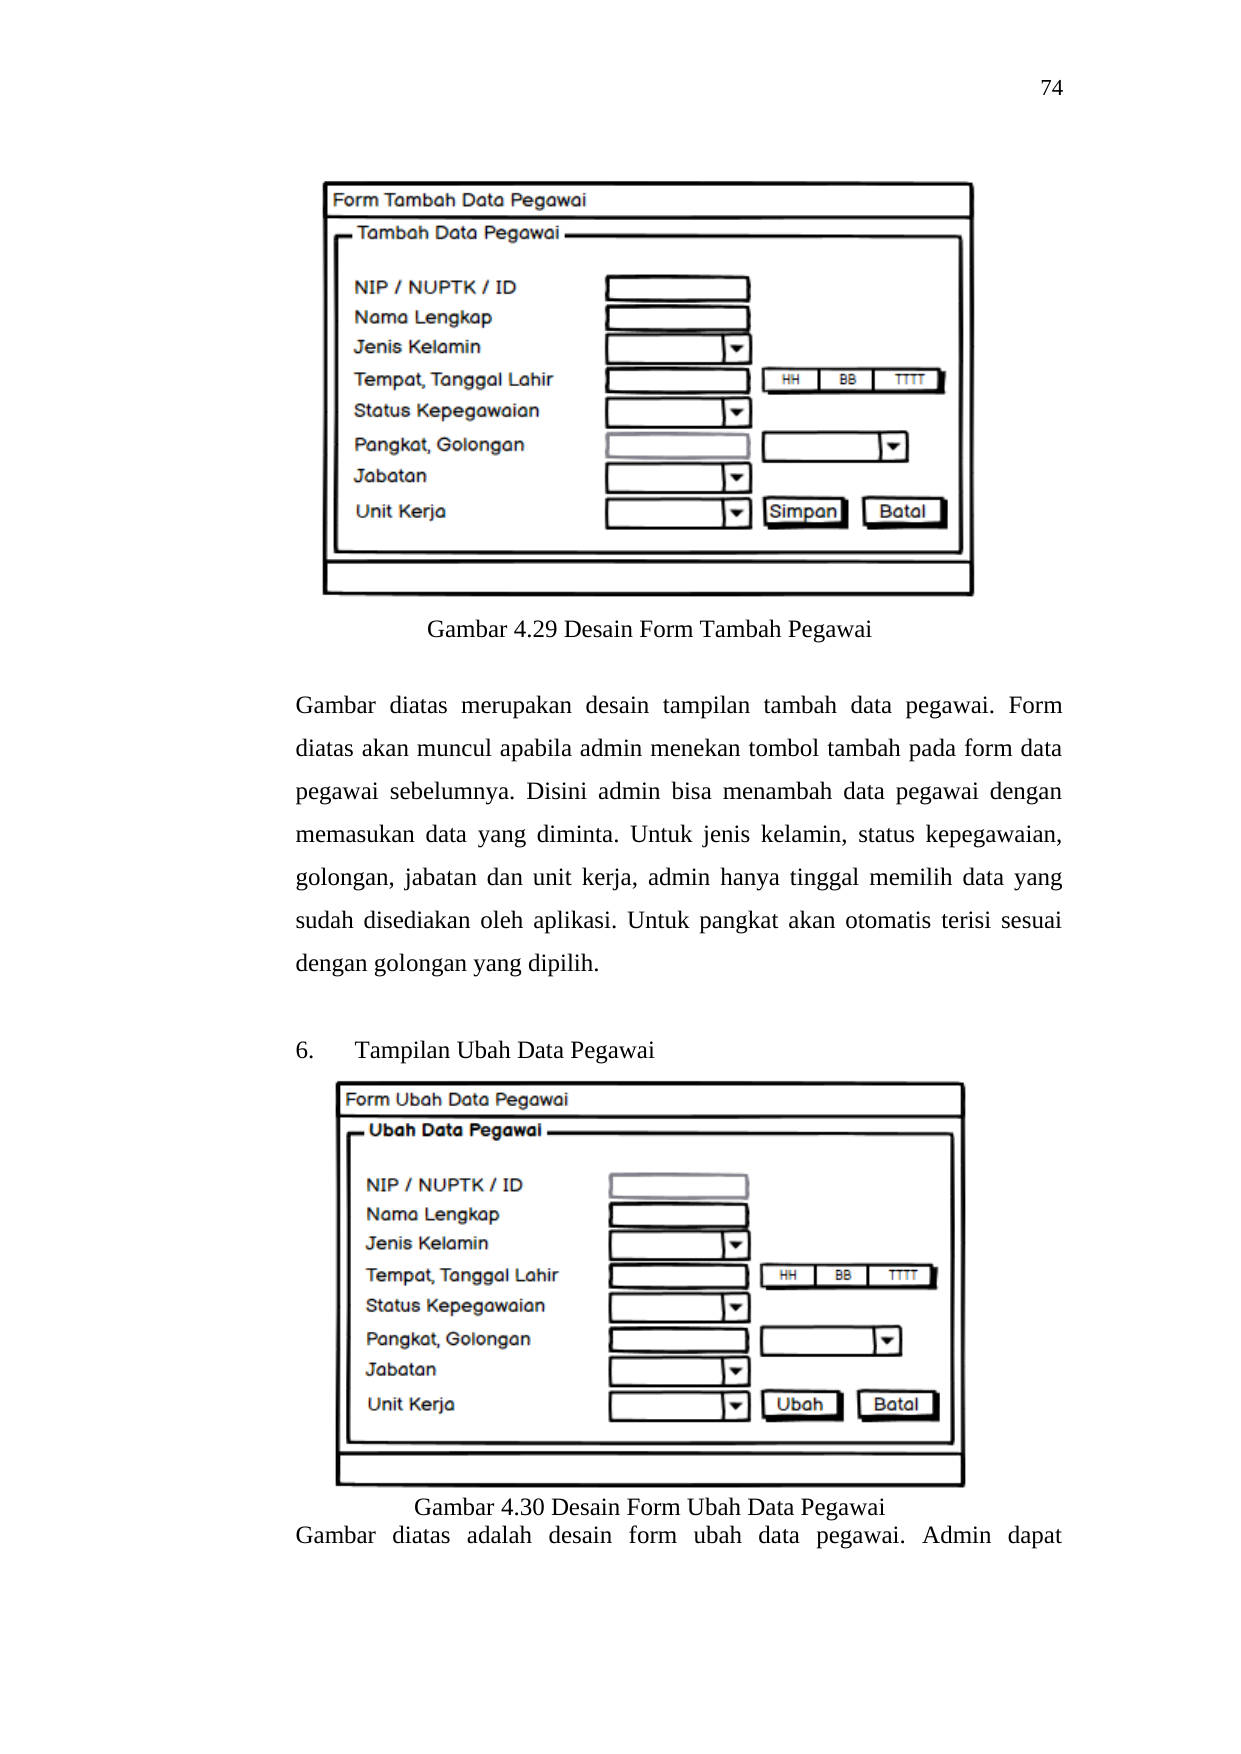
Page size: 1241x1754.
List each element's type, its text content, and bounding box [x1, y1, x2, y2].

picture [330, 1077, 970, 1492]
list Tampilan Ubah Data Pegawai [295, 1035, 1063, 1063]
picture [320, 177, 979, 601]
text Gambar diatas merupakan desain tampilan tambah data pegawai. Form diatas akan muncul apabila admin menekan tombol tambah pada form data pegawai sebelumnya. Disini admin bisa menambah data pegawai dengan memasukan data yang diminta. Untuk jenis kelamin, status kepegawaian, golongan, jabatan dan unit kerja, admin hanya tinggal memilih data yang sudah disediakan oleh aplikasi. Untuk pangkat akan otomatis terisi sesuai dengan golongan yang dipilih. [295, 690, 1063, 977]
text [295, 1521, 1063, 1549]
